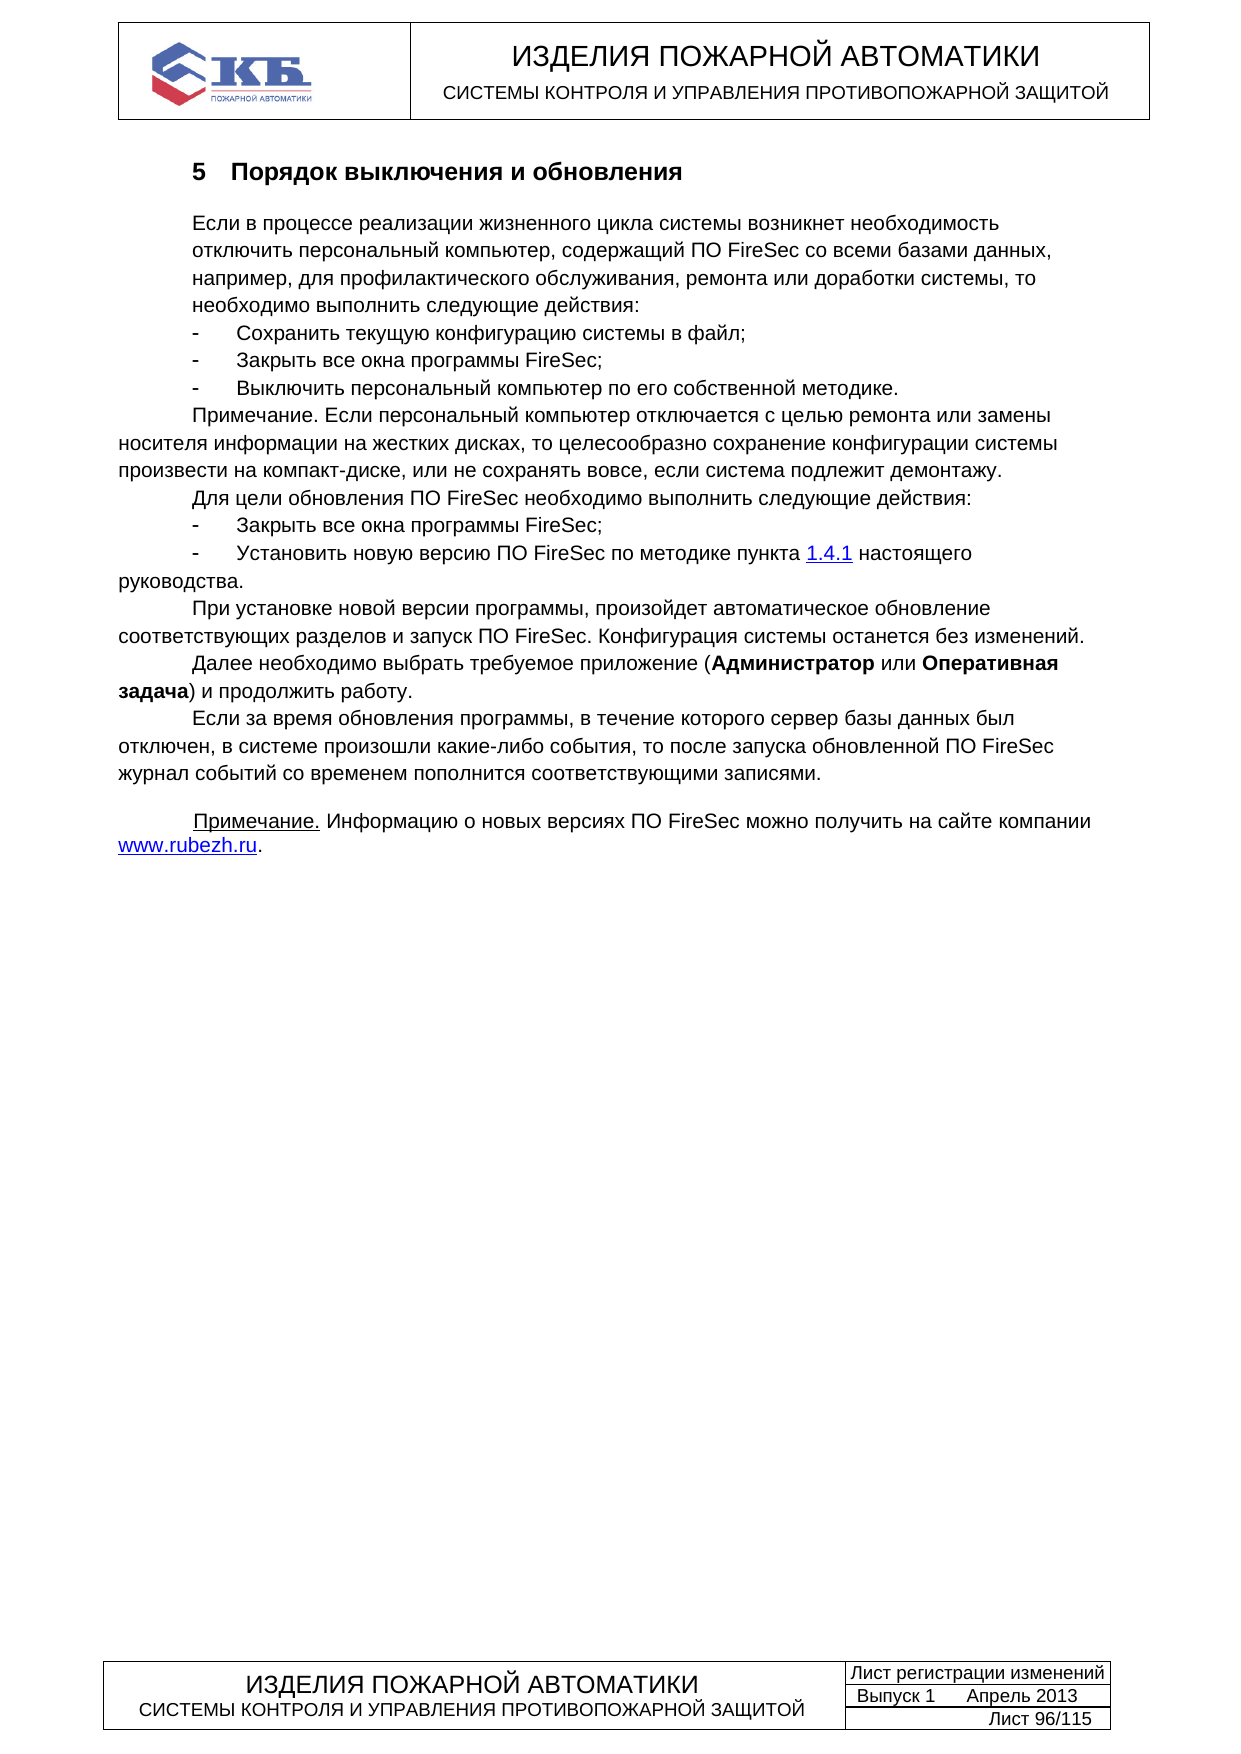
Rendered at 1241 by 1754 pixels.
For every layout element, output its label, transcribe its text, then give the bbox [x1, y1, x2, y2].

list Примечание. Информацию о новых версиях ПО FireSec можно получить на сайте компании www.rubezh.ru. [118, 809, 1092, 857]
list Сохранить текущую конфигурацию системы в файл; [118, 321, 1092, 344]
list Для цели обновления ПО FireSec необходимо выполнить следующие действия: [192, 486, 1092, 510]
list Далее необходимо выбрать требуемое приложение (Администратор или Оперативная задача) и продолжить работу. [118, 651, 1092, 702]
list Примечание. Если персональный компьютер отключается с целью ремонта или замены носителя информации на жестких дисках, то целесообразно сохранение конфигурации системы произвести на компакт-диске, или не сохранять вовсе, если система подлежит демонтажу. [118, 403, 1092, 482]
list При установке новой версии программы, произойдет автоматическое обновление соответствующих разделов и запуск ПО FireSec. Конфигурация системы останется без изменений. [118, 596, 1092, 647]
list Закрыть все окна программы FireSec; [118, 513, 1092, 537]
list Если в процессе реализации жизненного цикла системы возникнет необходимость отключить персональный компьютер, содержащий ПО FireSec со всеми базами данных, например, для профилактического обслуживания, ремонта или доработки системы, то необходимо выполнить следующие действия: [192, 211, 1092, 317]
picture [148, 34, 325, 115]
list Выключить персональный компьютер по его собственной методике. [118, 376, 1092, 400]
subtitle Порядок выключения и обновления [118, 157, 1092, 186]
list Установить новую версию ПО FireSec по методике пункта 1.4.1 настоящего руководства. [118, 541, 1092, 592]
list Если за время обновления программы, в течение которого сервер базы данных был отключен, в системе произошли какие-либо события, то после запуска обновленной ПО FireSec журнал событий со временем пополнится соответствующими записями. [118, 706, 1092, 785]
list Закрыть все окна программы FireSec; [118, 348, 1092, 372]
